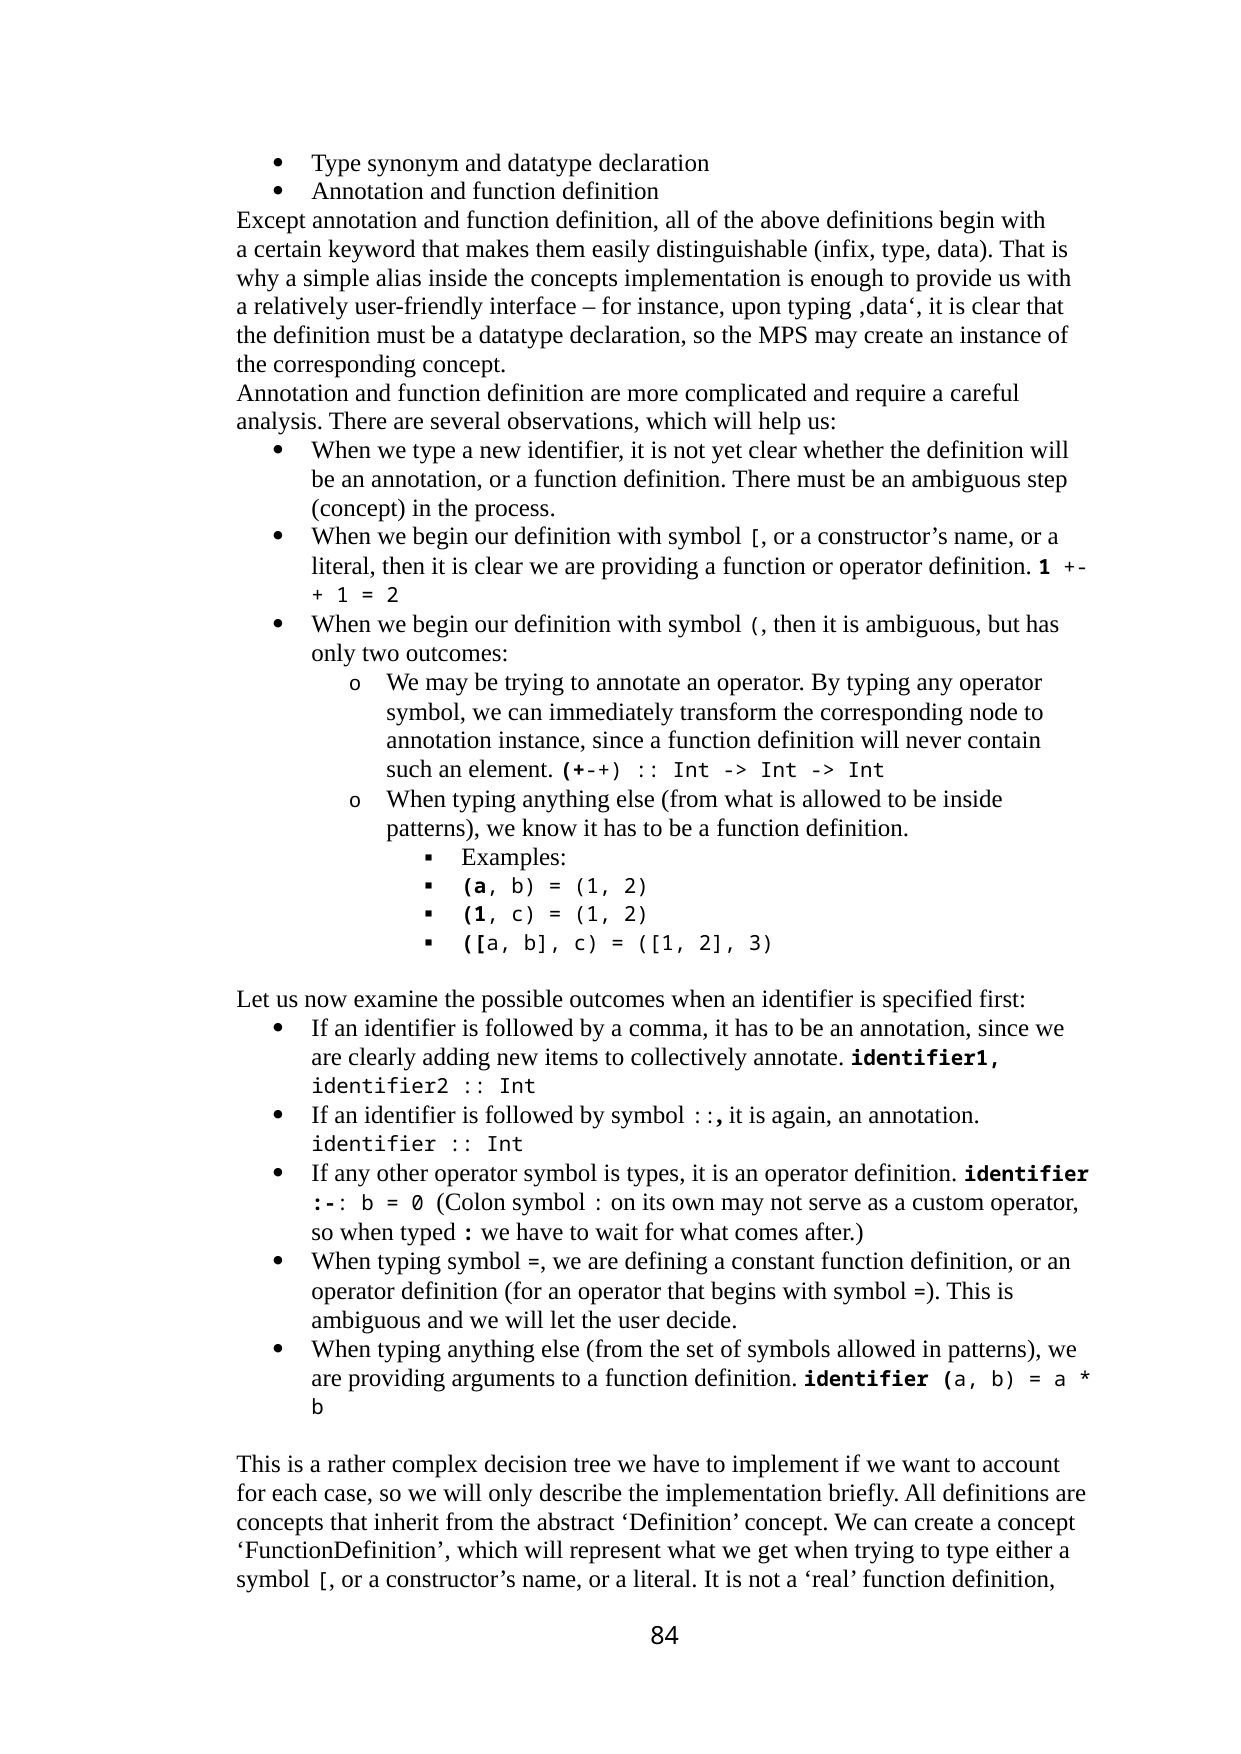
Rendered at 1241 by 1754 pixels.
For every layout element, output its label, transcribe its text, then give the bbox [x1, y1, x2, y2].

text Let us now examine the possible outcomes when an identifier is specified first: [236, 984, 1092, 1013]
list (1, c) = (1, 2) [424, 899, 1092, 928]
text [236, 1449, 1092, 1594]
text Except annotation and function definition, all of the above definitions begin with a certain keyword that makes them easily distinguishable (infix, type, data). That is why a simple alias inside the concepts implementation is enough to provide us with a relatively user-friendly interface – for instance, upon typing ‚data‘, it is clear that the definition must be a datatype declaration, so the MPS may create an instance of the corresponding concept. [236, 205, 1092, 378]
text Annotation and function definition are more complicated and require a careful analysis. There are several observations, which will help us: [236, 378, 1092, 435]
list When typing anything else (from the set of symbols allowed in patterns), we are providing arguments to a function definition. identifier (a, b) = a * b [274, 1334, 1092, 1421]
list When we begin our definition with symbol [, or a constructor’s name, or a literal, then it is clear we are providing a function or operator definition. 1 +-+ 1 = 2 [274, 521, 1092, 609]
list When typing symbol =, we are defining a constant function definition, or an operator definition (for an operator that begins with symbol =). This is ambiguous and we will let the user decide. [274, 1246, 1092, 1334]
list If an identifier is followed by symbol ::, it is again, an annotation. identifier :: Int [274, 1100, 1092, 1158]
list If any other operator symbol is types, it is an operator definition. identifier :-: b = 0 (Colon symbol : on its own may not serve as a custom operator, so when typed : we have to wait for what comes after.) [274, 1158, 1092, 1246]
list When we type a new identifier, it is not yet clear whether the definition will be an annotation, or a function definition. There must be an ambiguous step (concept) in the process. [274, 435, 1092, 521]
list (a, b) = (1, 2) [424, 871, 1092, 899]
list When we begin our definition with symbol (, then it is ambiguous, but has only two outcomes: [274, 609, 1092, 667]
list Examples: [424, 842, 1092, 871]
list We may be trying to annotate an operator. By typing any operator symbol, we can immediately transform the corresponding node to annotation instance, since a function definition will never contain such an element. (+-+) :: Int -> Int -> Int [349, 667, 1092, 784]
list If an identifier is followed by a comma, it has to be an annotation, since we are clearly adding new items to collectively annotate. identifier1, identifier2 :: Int [274, 1013, 1092, 1100]
list Annotation and function definition [274, 176, 1092, 205]
list ([a, b], c) = ([1, 2], 3) [424, 928, 1092, 956]
list Type synonym and datatype declaration [274, 148, 1092, 176]
list When typing anything else (from what is allowed to be inside patterns), we know it has to be a function definition. [349, 784, 1092, 842]
